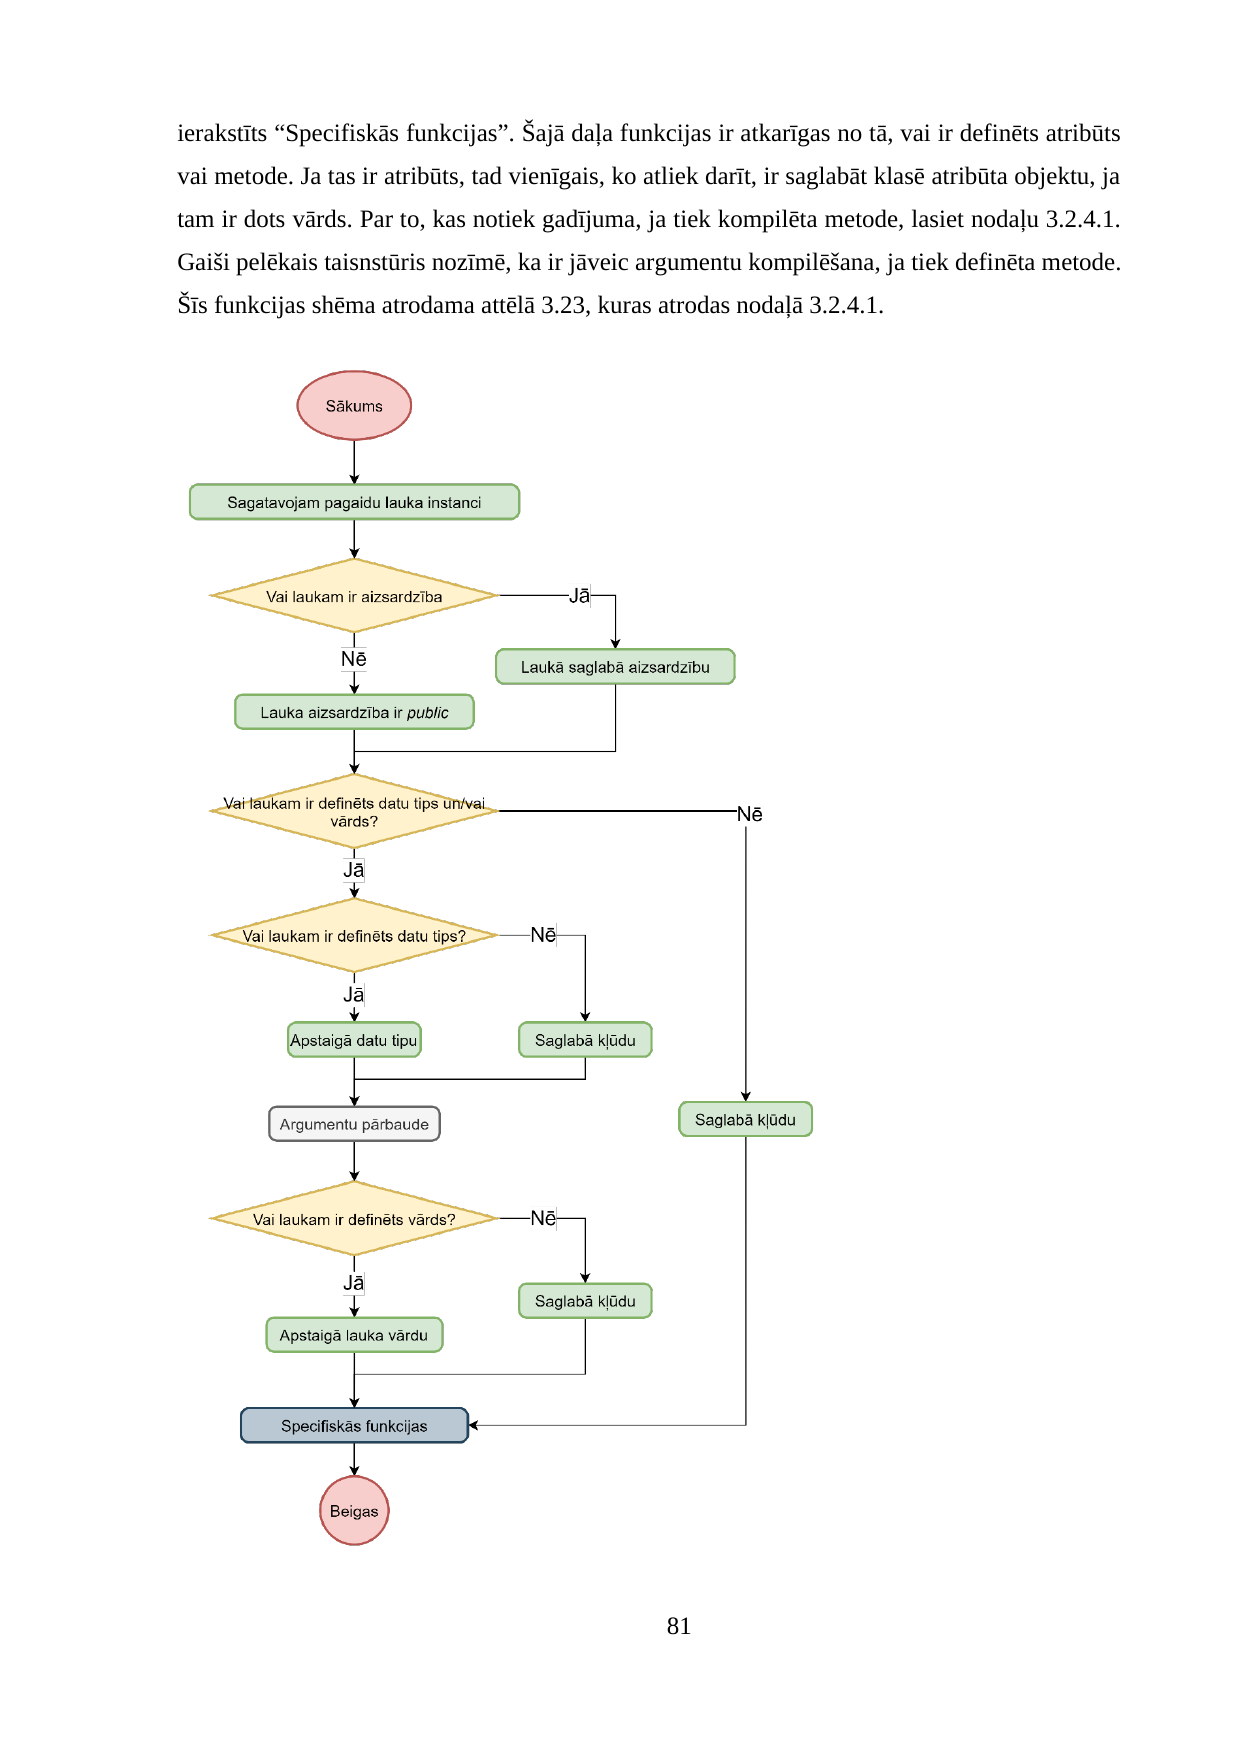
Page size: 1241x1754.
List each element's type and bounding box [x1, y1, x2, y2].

picture [177, 358, 825, 1556]
text [177, 118, 1122, 319]
